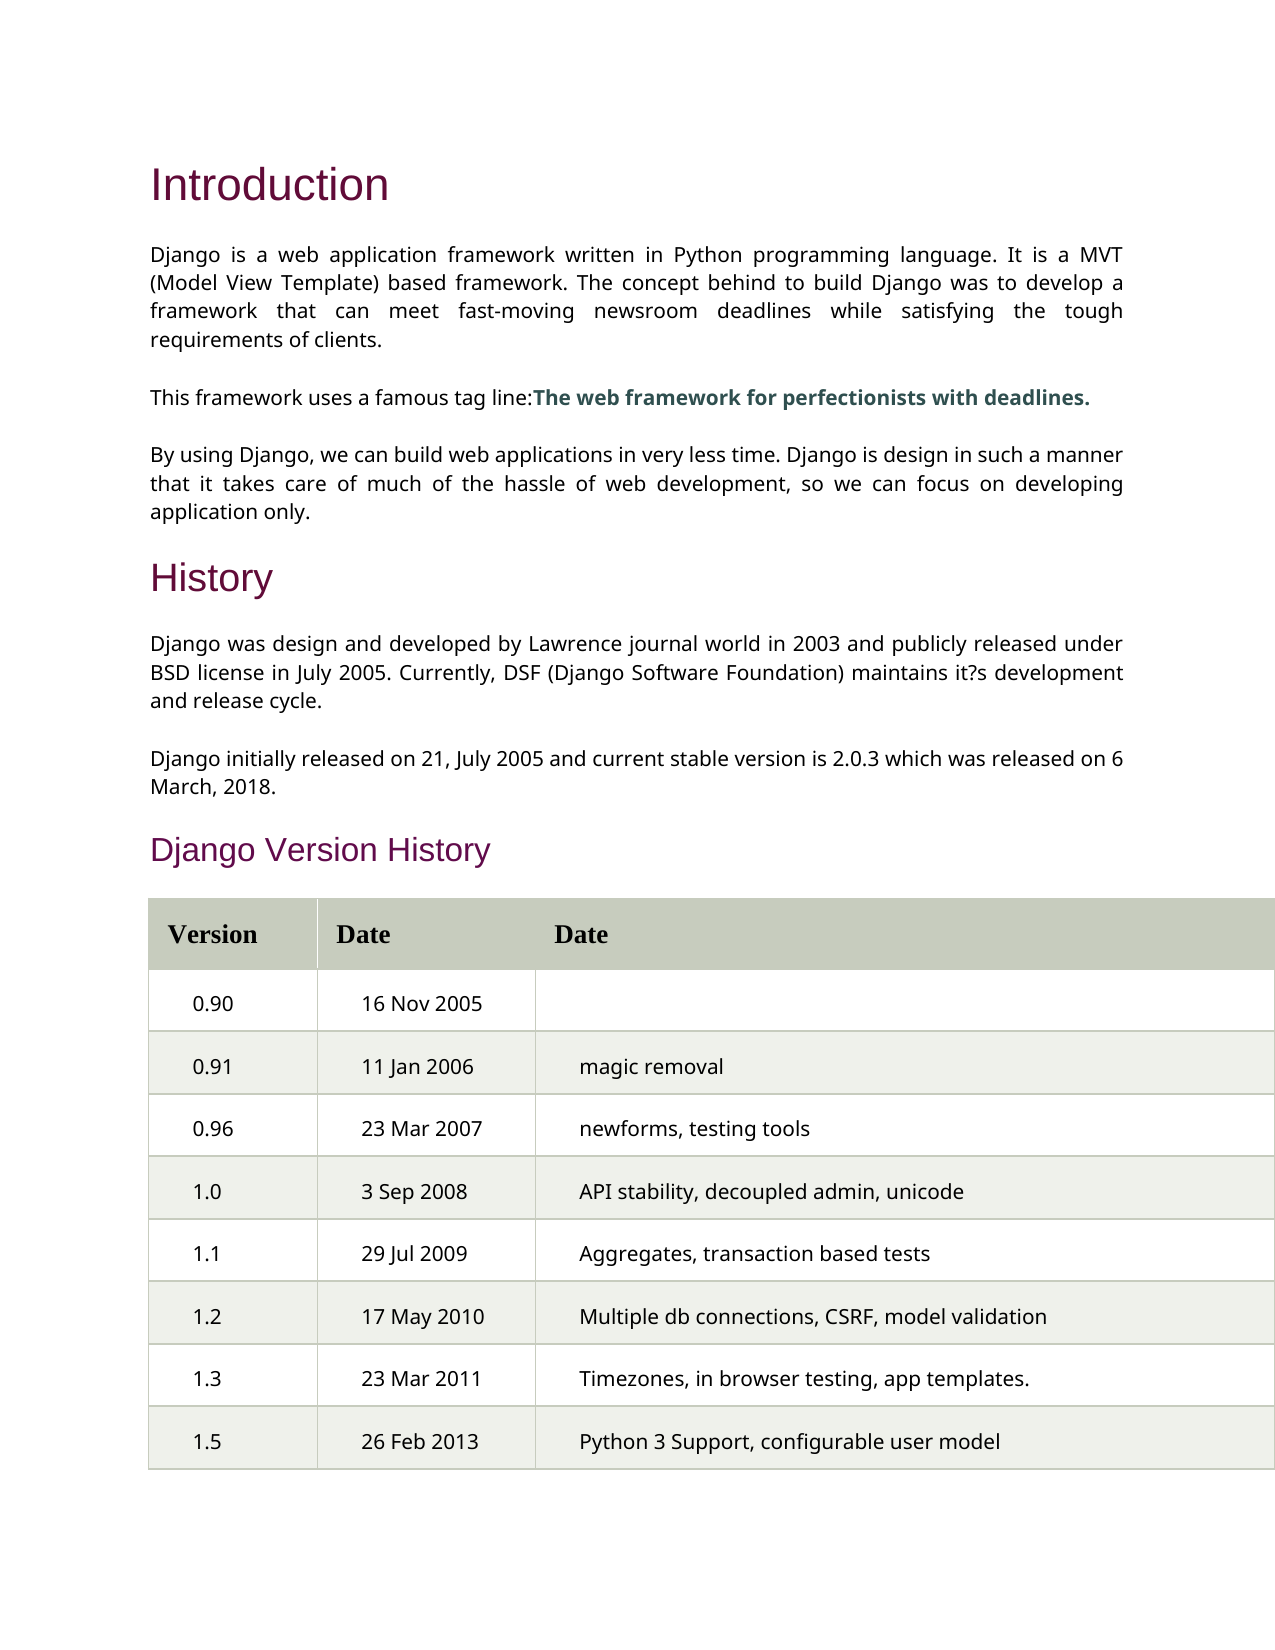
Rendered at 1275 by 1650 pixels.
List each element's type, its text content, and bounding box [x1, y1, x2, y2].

table_cell newforms, testing tools [536, 1095, 1274, 1155]
table_cell Multiple db connections, CSRF, model validation [536, 1282, 1274, 1343]
table_cell 11 Jan 2006 [318, 1032, 535, 1093]
table_cell 29 Jul 2009 [318, 1220, 535, 1280]
table_cell 1.3 [149, 1345, 317, 1405]
text Django initially released on 21, July 2005 and current stable version is 2.0.3 which was released on 6 March, 2018. [150, 744, 1125, 801]
text Django was design and developed by Lawrence journal world in 2003 and publicly released under BSD license in July 2005. Currently, DSF (Django Software Foundation) maintains it?s development and release cycle. [150, 629, 1125, 715]
text Introduction [150, 158, 1125, 211]
text History [150, 555, 1125, 600]
table_cell 17 May 2010 [318, 1282, 535, 1343]
table_cell 0.90 [149, 970, 317, 1030]
table_cell 0.96 [149, 1095, 317, 1155]
table_cell 1.1 [149, 1220, 317, 1280]
table_cell [536, 970, 1274, 1030]
text Django Version History [150, 830, 1125, 868]
table_cell 23 Mar 2011 [318, 1345, 535, 1405]
table_header Date [535, 899, 1274, 968]
table_cell Timezones, in browser testing, app templates. [536, 1345, 1274, 1405]
text This framework uses a famous tag line:The web framework for perfectionists with deadlines. [150, 383, 1125, 411]
table_cell API stability, decoupled admin, unicode [536, 1157, 1274, 1218]
table_header Date [318, 899, 535, 968]
table_cell 1.0 [149, 1157, 317, 1218]
table_cell 3 Sep 2008 [318, 1157, 535, 1218]
table_cell Python 3 Support, configurable user model [536, 1407, 1274, 1468]
table_cell 26 Feb 2013 [318, 1407, 535, 1468]
table_cell 1.2 [149, 1282, 317, 1343]
table_cell 16 Nov 2005 [318, 970, 535, 1030]
table_cell Aggregates, transaction based tests [536, 1220, 1274, 1280]
table_header Version [149, 899, 317, 968]
table_cell 1.5 [149, 1407, 317, 1468]
table_cell 0.91 [149, 1032, 317, 1093]
table_cell 23 Mar 2007 [318, 1095, 535, 1155]
text By using Django, we can build web applications in very less time. Django is design in such a manner that it takes care of much of the hassle of web development, so we can focus on developing application only. [150, 440, 1125, 526]
text Django is a web application framework written in Python programming language. It is a MVT (Model View Template) based framework. The concept behind to build Django was to develop a framework that can meet fast-moving newsroom deadlines while satisfying the tough requirements of clients. [150, 240, 1125, 353]
table_cell magic removal [536, 1032, 1274, 1093]
